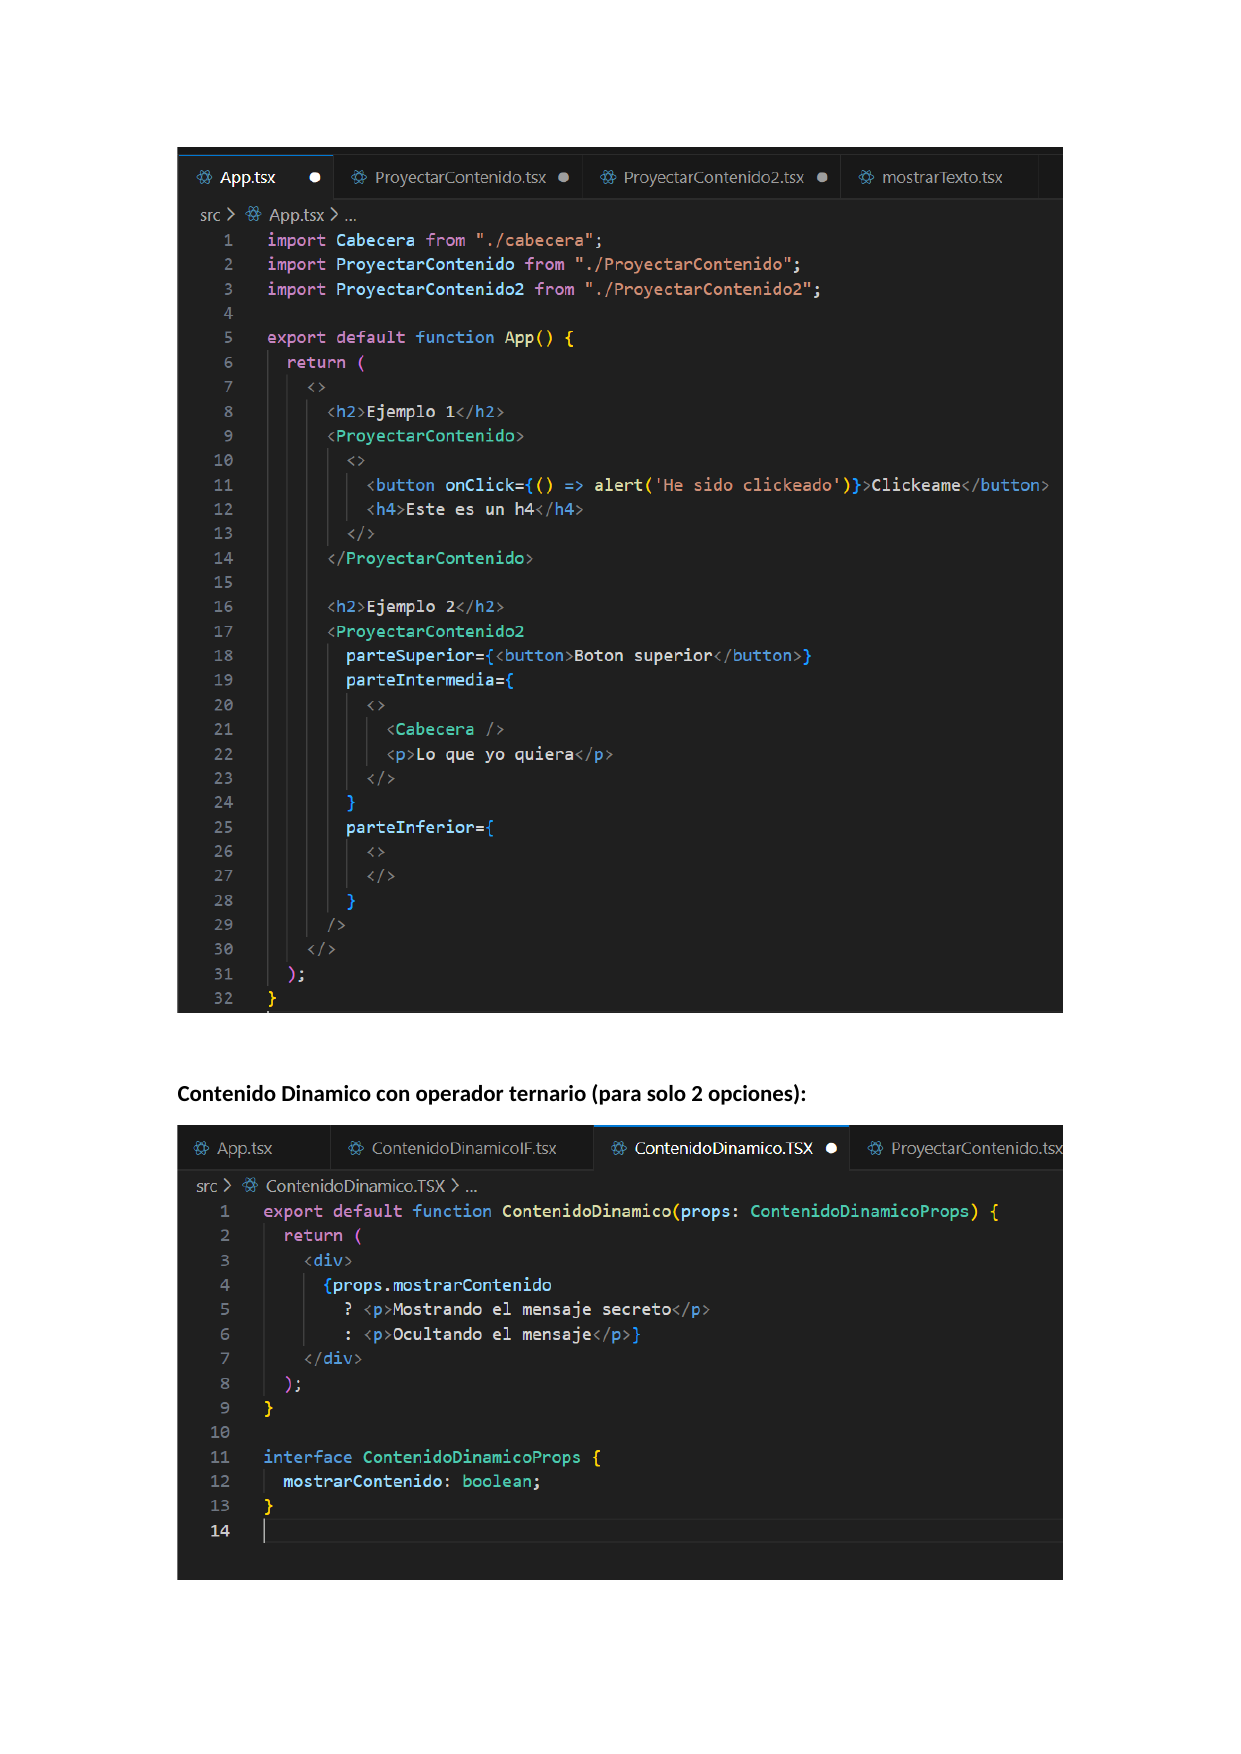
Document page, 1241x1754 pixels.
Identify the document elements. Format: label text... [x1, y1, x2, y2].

text Contenido Dinamico con operador ternario (para solo 2 opciones): [177, 1079, 1063, 1107]
picture [177, 147, 1063, 1013]
picture [177, 1125, 1063, 1580]
